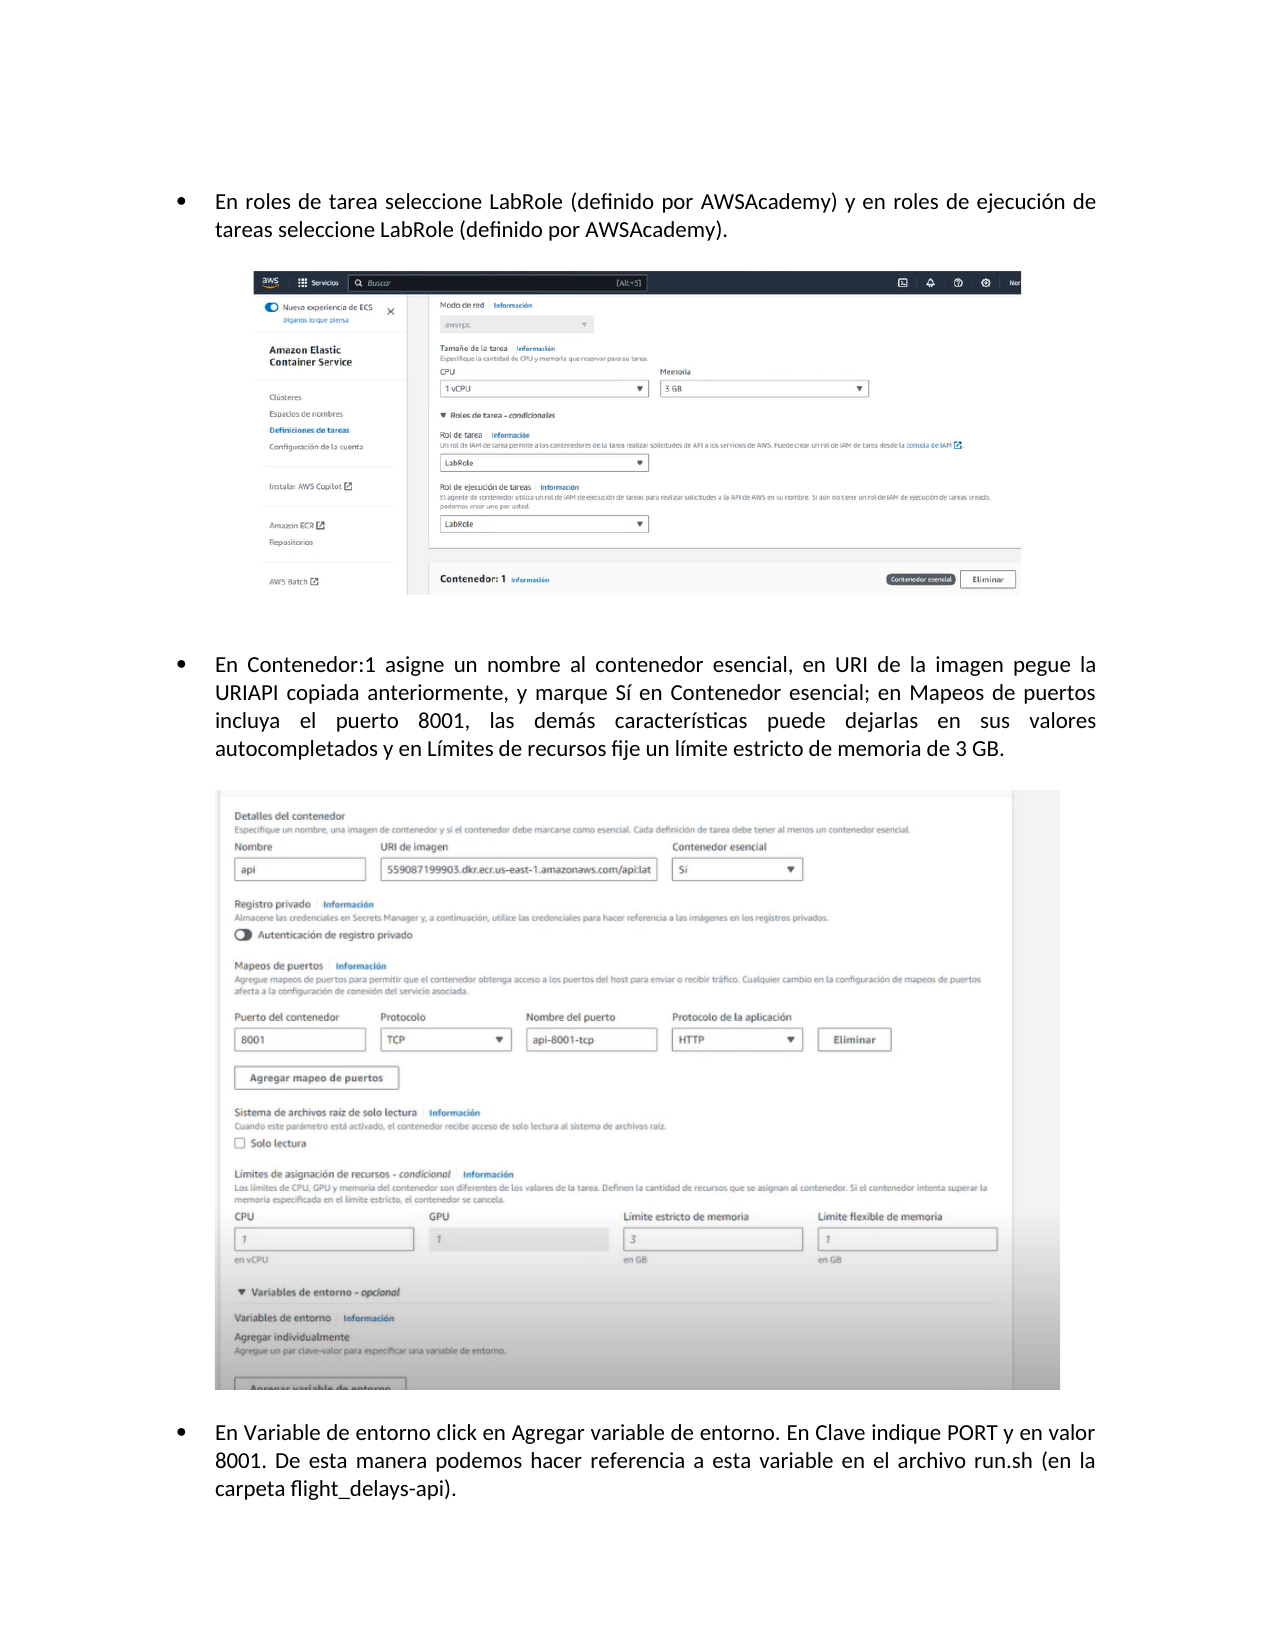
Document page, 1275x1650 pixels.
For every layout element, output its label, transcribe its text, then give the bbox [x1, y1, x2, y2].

list En roles de tarea seleccione LabRole (definido por AWSAcademy) y en roles de ejecución de tareas seleccione LabRole (definido por AWSAcademy). [177, 187, 1098, 243]
list En Contenedor:1 asigne un nombre al contenedor esencial, en URI de la imagen pegue la URIAPI copiada anteriormente, y marque Sí en Contenedor esencial; en Mapeos de puertos incluya el puerto 8001, las demás características puede dejarlas en sus valores autocompletados y en Límites de recursos fije un límite estricto de memoria de 3 GB. [177, 651, 1098, 763]
picture [253, 271, 1022, 595]
picture [214, 790, 1061, 1390]
list En Variable de entorno click en Agregar variable de entorno. En Clave indique PORT y en valor 8001. De esta manera podemos hacer referencia a esta variable en el archivo run.sh (en la carpeta flight_delays-api). [177, 1418, 1098, 1502]
